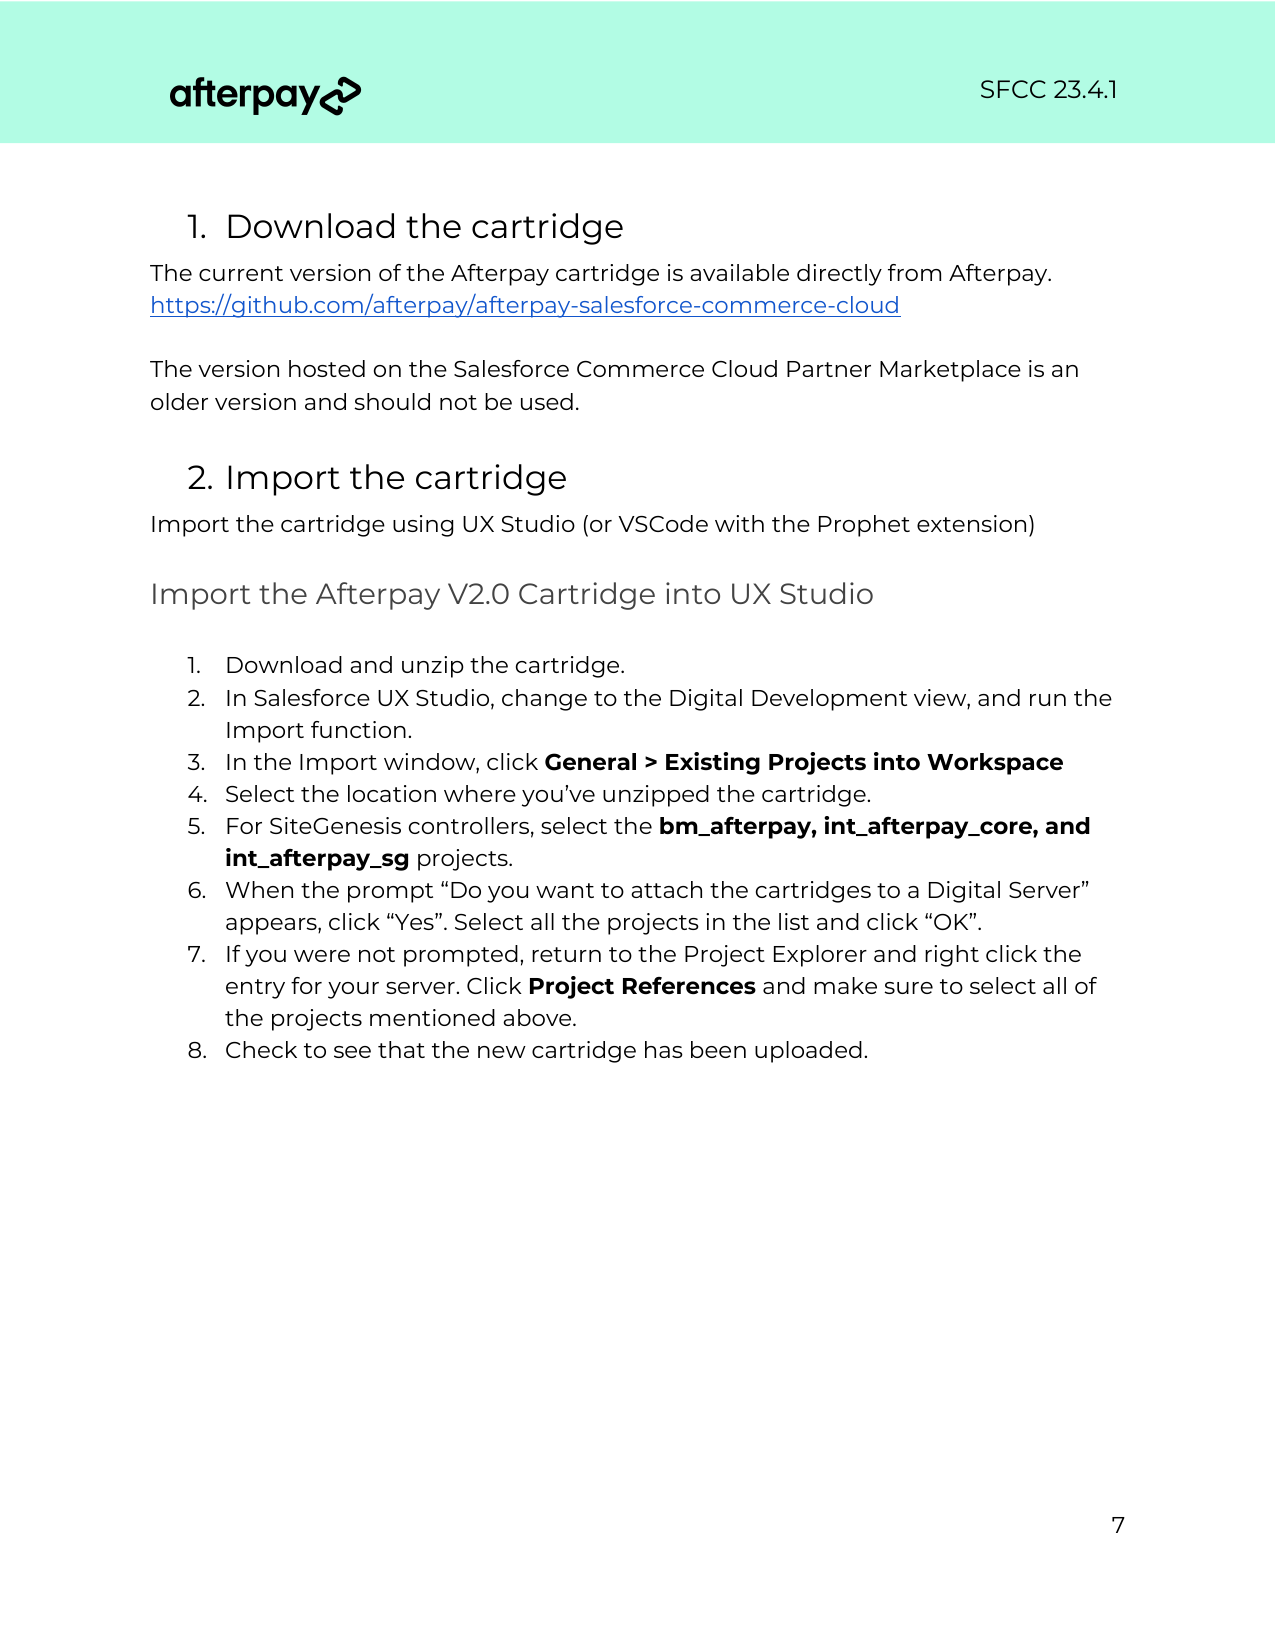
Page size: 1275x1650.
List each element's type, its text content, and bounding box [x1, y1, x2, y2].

list Select the location where you’ve unzipped the cartridge. [187, 780, 1125, 808]
subtitle Import the cartridge [187, 457, 1125, 498]
list If you were not prompted, return to the Project Explorer and right click the entry for your server. Click Project References and make sure to select all of the projects mentioned above. [187, 941, 1125, 1033]
list In the Import window, click General > Existing Projects into Workspace [187, 748, 1125, 776]
list When the prompt “Do you want to attach the cartridges to a Digital Server” appears, click “Yes”. Select all the projects in the list and click “OK”. [187, 876, 1125, 936]
list Download and unzip the cartridge. [187, 652, 1125, 680]
text https://github.com/afterpay/afterpay-salesforce-commerce-cloud [150, 291, 1125, 319]
subtitle Import the Afterpay V2.0 Cartridge into UX Studio [150, 576, 1125, 611]
list For SiteGenesis controllers, select the bm_afterpay, int_afterpay_core, and int_afterpay_sg projects. [187, 812, 1125, 872]
text The version hosted on the Salesforce Commerce Cloud Partner Marketplace is an older version and should not be used. [150, 356, 1125, 416]
subtitle Download the cartridge [187, 206, 1125, 247]
list Check to see that the new cartridge has been uploaded. [187, 1037, 1125, 1065]
text The current version of the Afterpay cartridge is available directly from Afterpay. [150, 259, 1125, 287]
list In Salesforce UX Studio, change to the Digital Development view, and run the Import function. [187, 684, 1125, 744]
picture [134, 48, 397, 144]
text Import the cartridge using UX Studio (or VSCode with the Prophet extension) [150, 510, 1125, 538]
